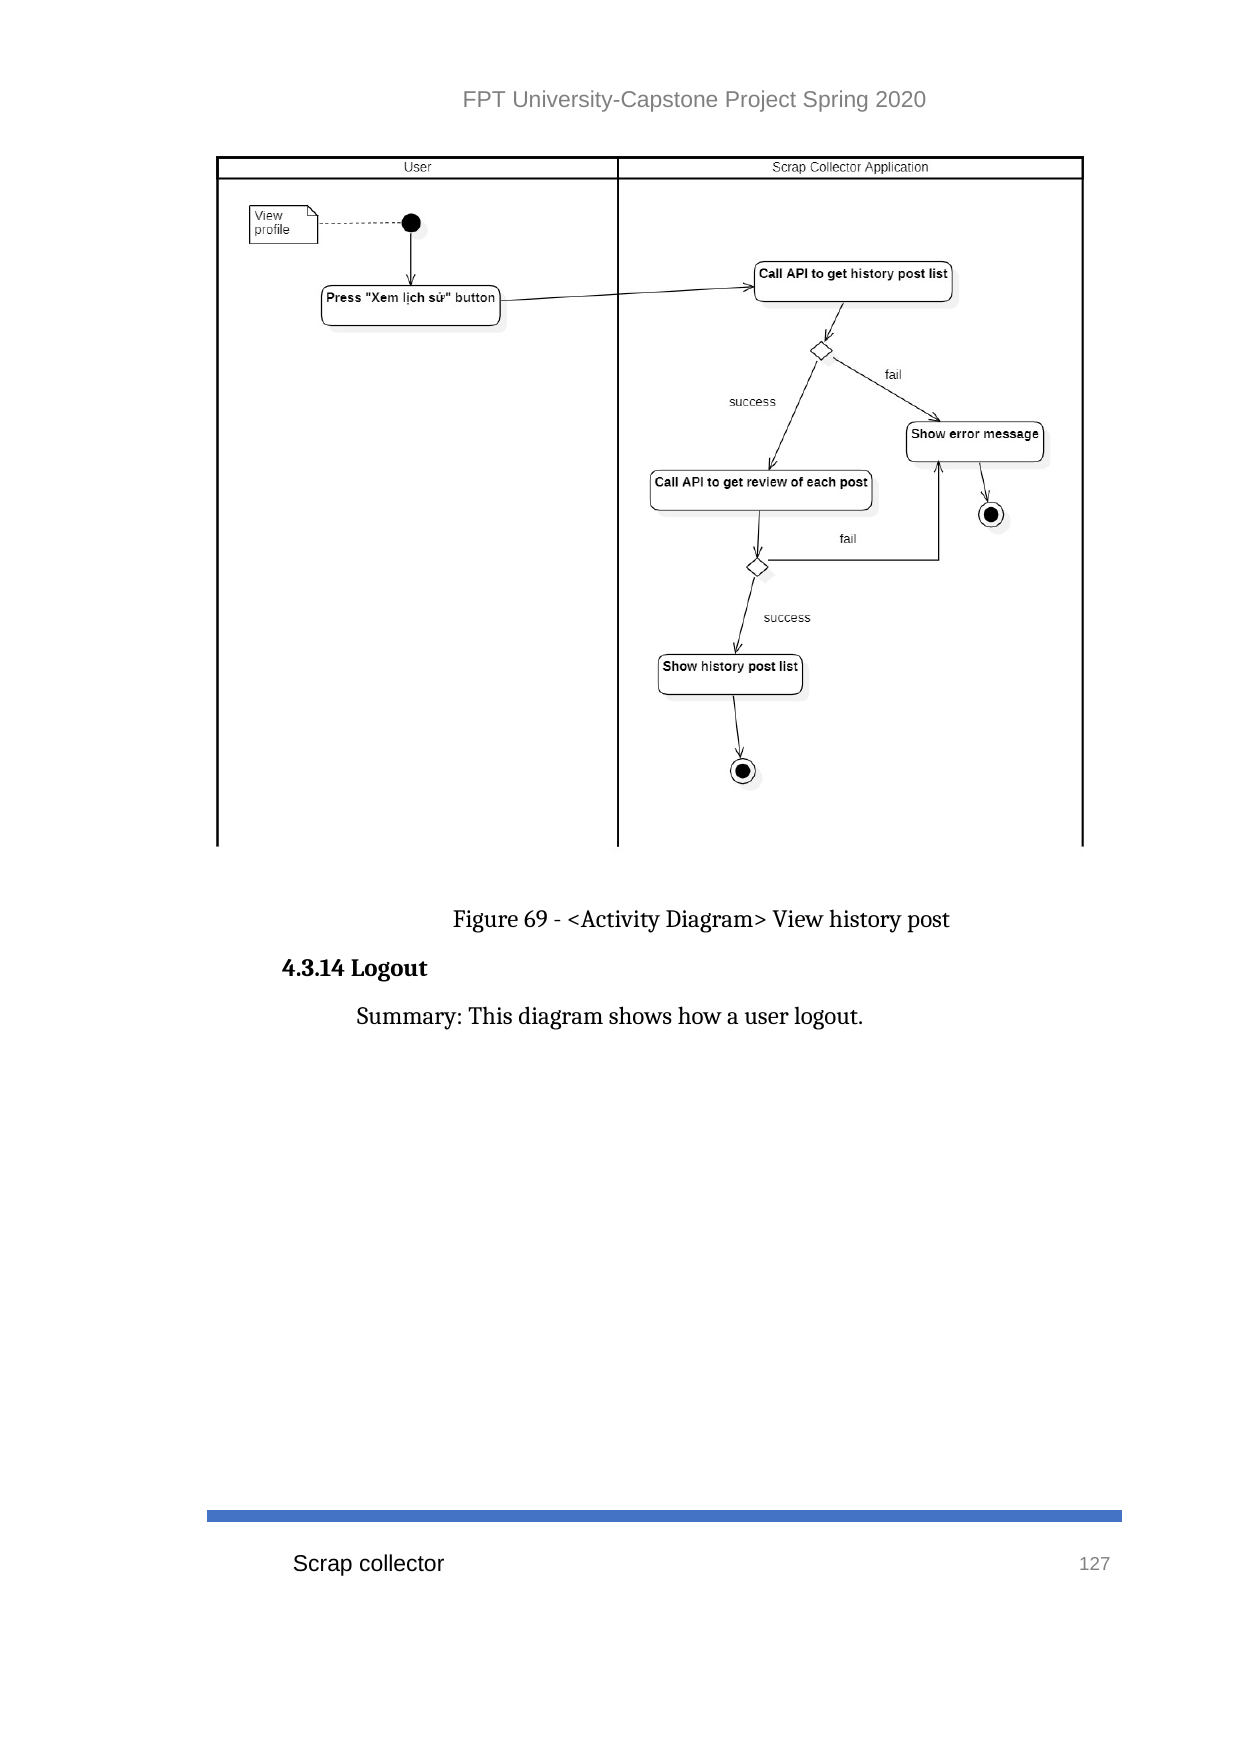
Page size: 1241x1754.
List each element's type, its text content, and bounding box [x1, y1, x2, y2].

text Summary: This diagram shows how a user logout. [357, 1002, 1122, 1031]
subtitle 4.3.14 Logout [282, 954, 1122, 983]
picture [207, 147, 1122, 886]
